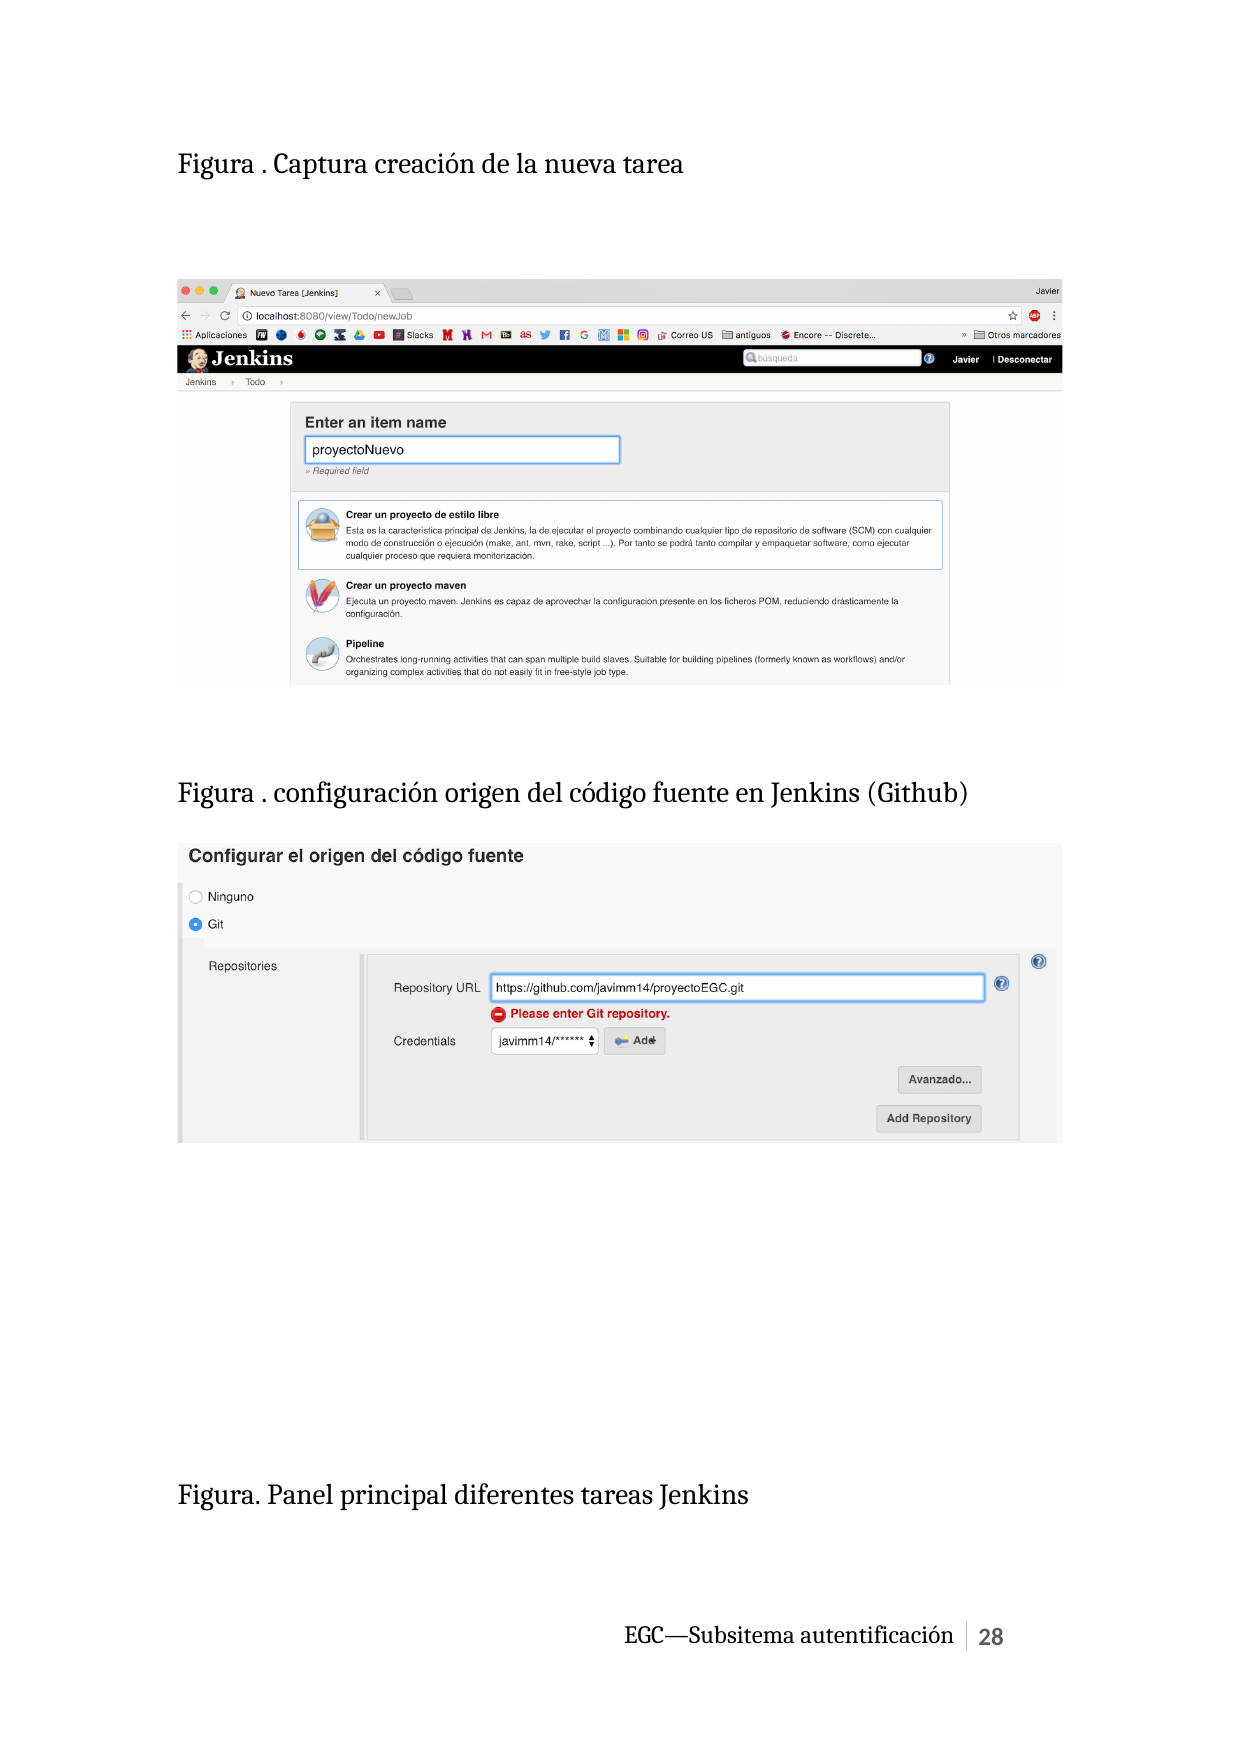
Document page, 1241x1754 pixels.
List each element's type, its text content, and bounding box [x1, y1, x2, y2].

text Figura . configuración origen del código fuente en Jenkins (Github) [177, 776, 1063, 810]
picture [177, 279, 1063, 685]
text Figura . Captura creación de la nueva tarea [177, 148, 1063, 181]
picture [177, 843, 1063, 1143]
text Figura. Panel principal diferentes tareas Jenkins [177, 1478, 1063, 1512]
